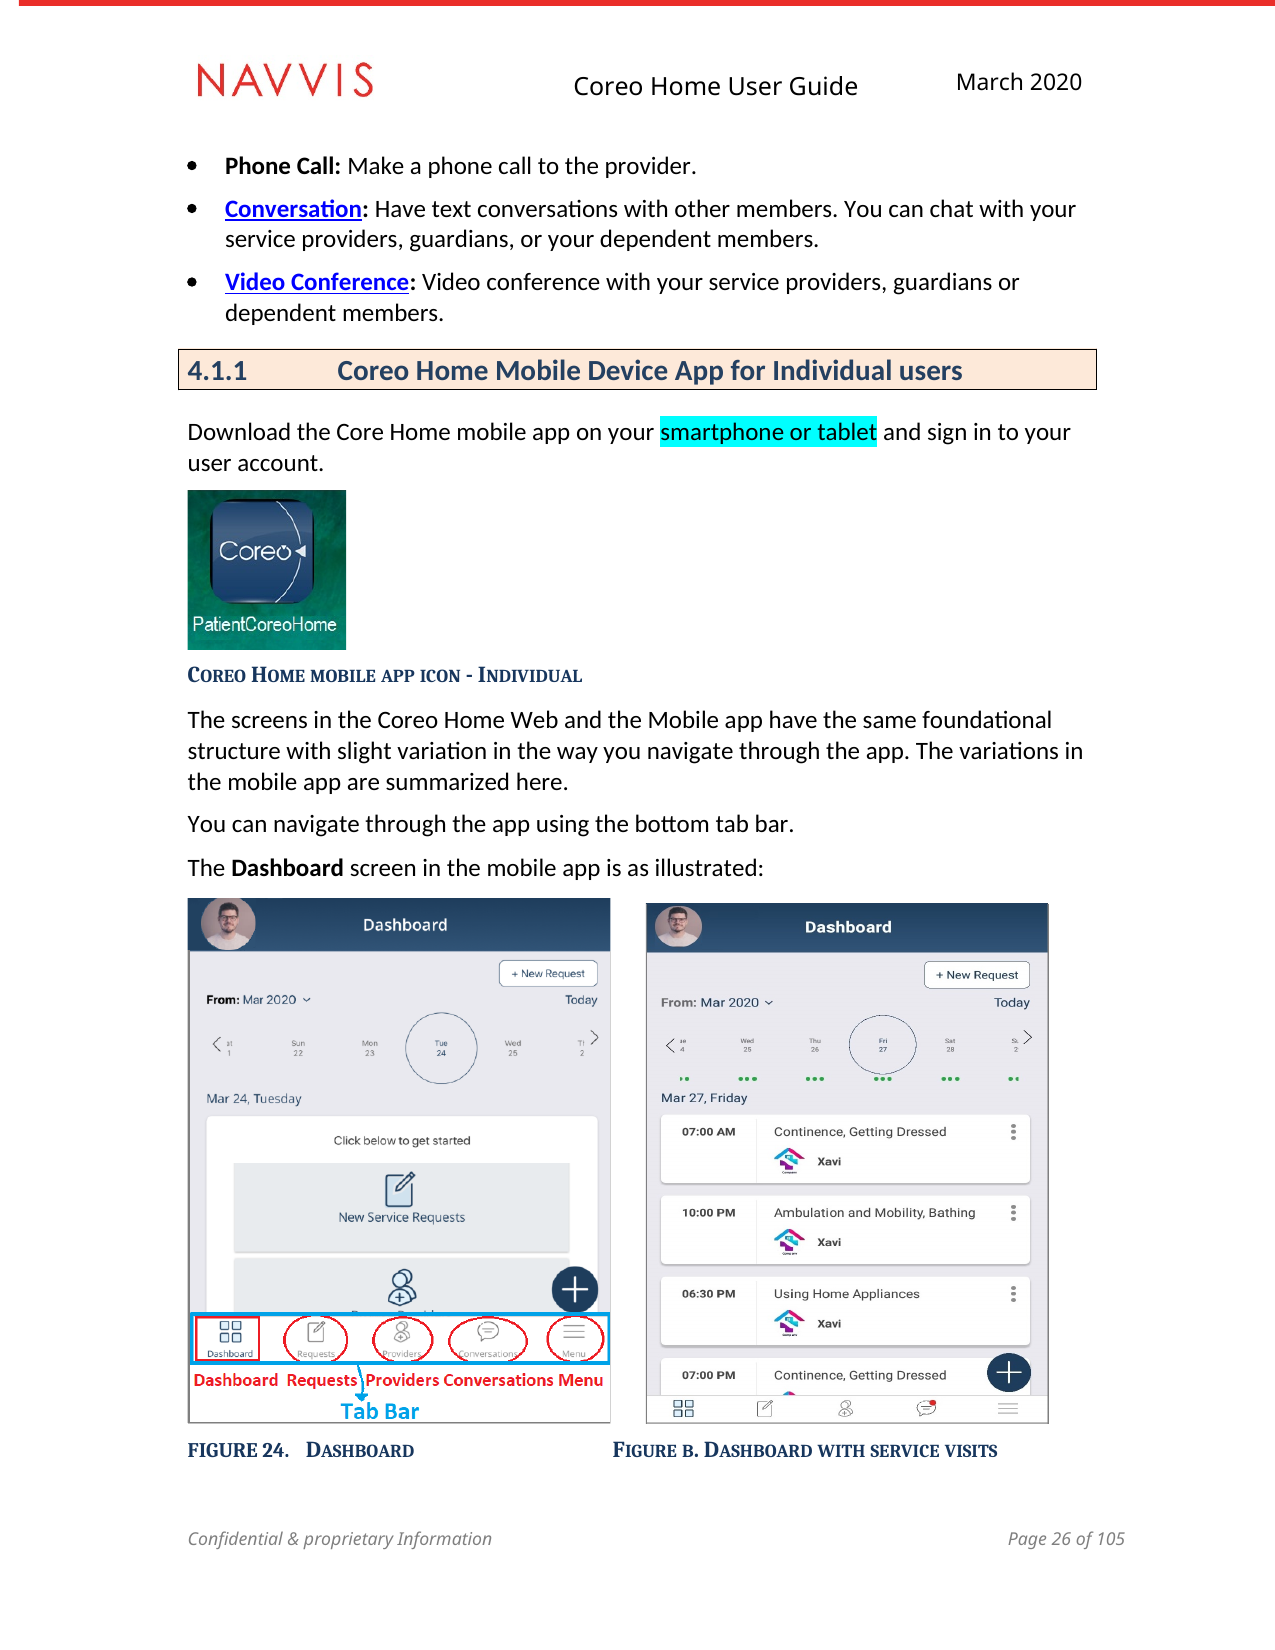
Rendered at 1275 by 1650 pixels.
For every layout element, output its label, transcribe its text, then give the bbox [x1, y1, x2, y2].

list Conversation: Have text conversations with other members. You can chat with your service providers, guardians, or your dependent members. [187, 193, 1087, 254]
picture [194, 1317, 607, 1360]
text The screens in the Coreo Home Web and the Mobile app have the same foundational structure with slight variation in the way you navigate through the app. The variations in the mobile app are summarized here. [187, 704, 1087, 796]
list Phone Call: Make a phone call to the provider. [187, 150, 1087, 181]
list Video Conference: Video conference with your service providers, guardians or dependent members. [187, 267, 1087, 328]
picture [187, 898, 611, 1424]
picture [645, 903, 1049, 1424]
picture [187, 490, 347, 650]
text Dashboard Figure b. Dashboard with service visits [187, 1436, 1087, 1463]
picture [187, 55, 383, 104]
subtitle Coreo Home Mobile Device App for Individual users [179, 350, 1096, 389]
text The Dashboard screen in the mobile app is as illustrated: [187, 852, 1087, 882]
text Coreo Home mobile app icon - Individual [187, 662, 1087, 688]
text You can navigate through the app using the bottom tab bar. [187, 809, 1087, 839]
text Download the Core Home mobile app on your smartphone or tablet and sign in to your user account. [187, 416, 1087, 477]
